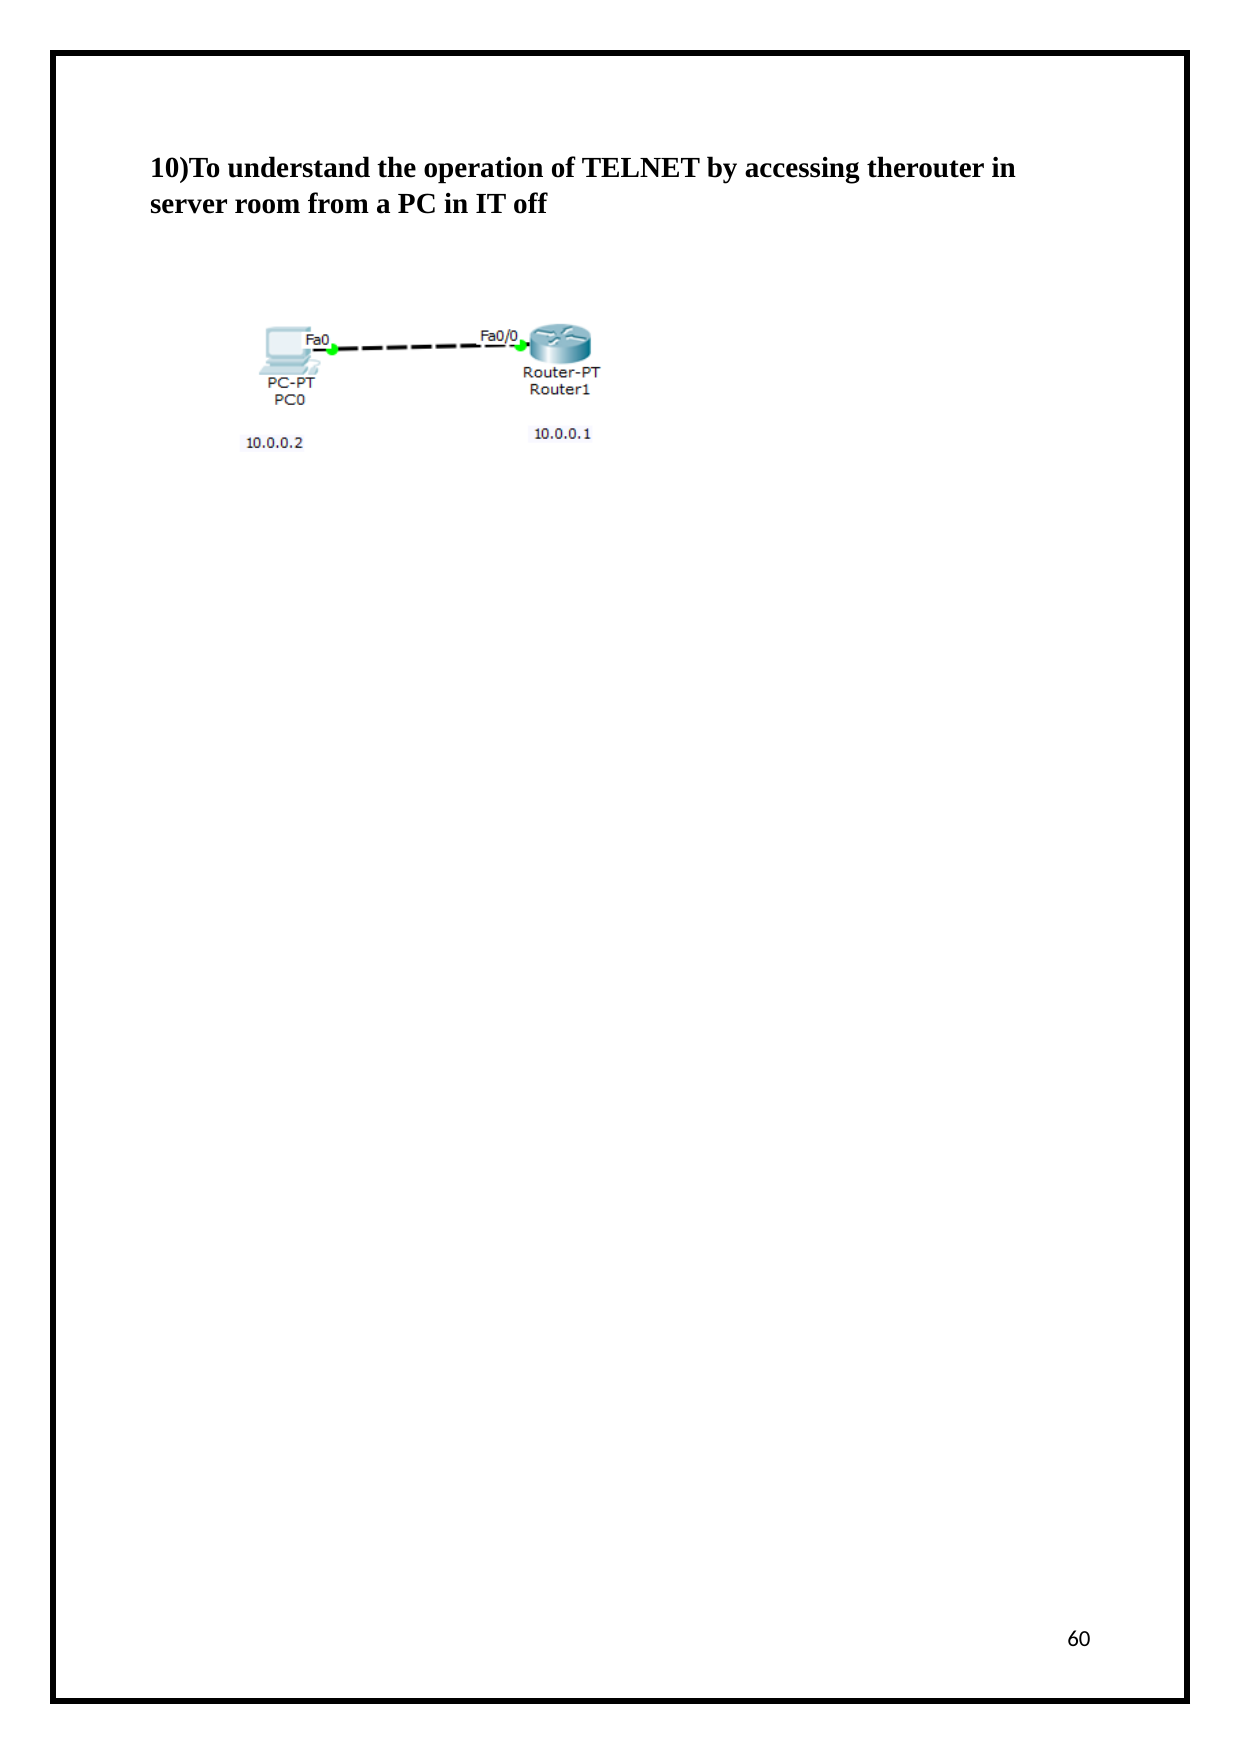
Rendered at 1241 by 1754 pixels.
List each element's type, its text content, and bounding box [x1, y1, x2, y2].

picture [150, 221, 744, 542]
